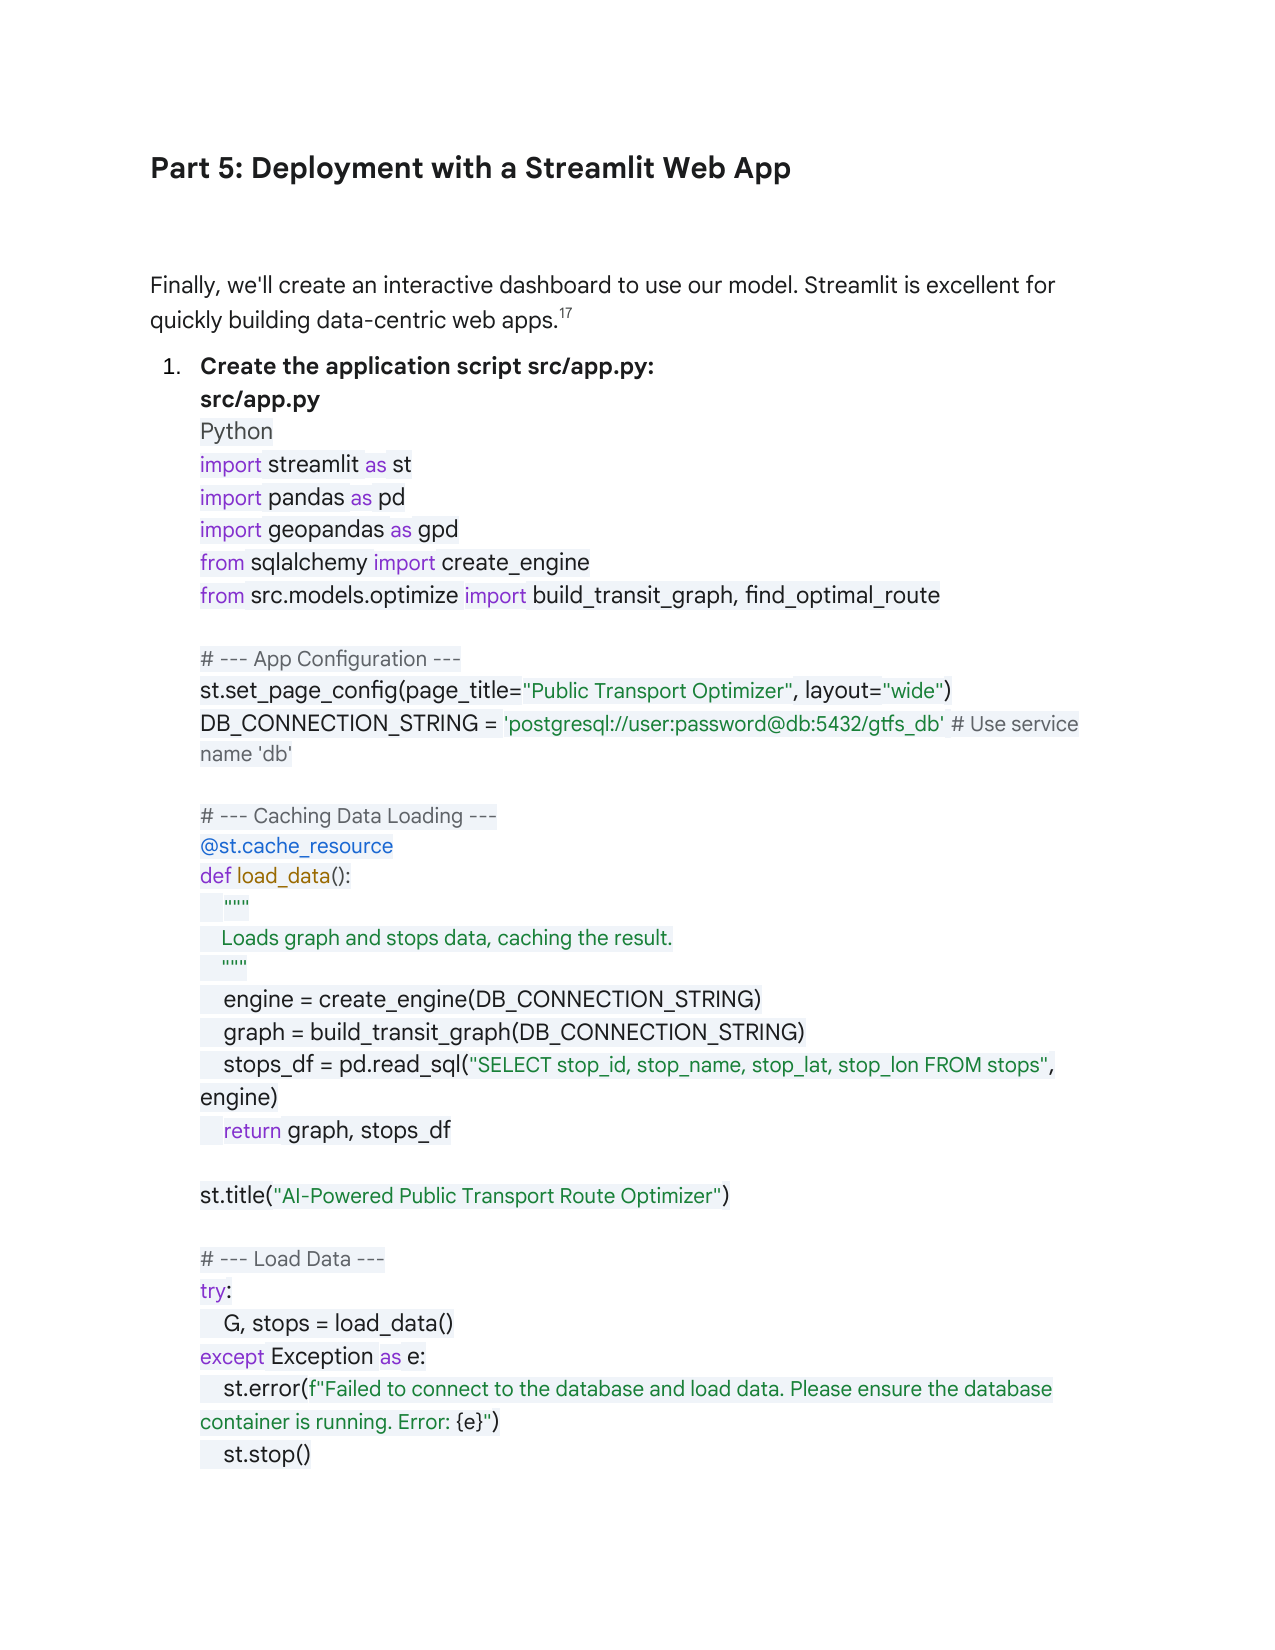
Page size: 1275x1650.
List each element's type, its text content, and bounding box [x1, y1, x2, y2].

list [162, 352, 1125, 1469]
text Finally, we'll create an interactive dashboard to use our model. Streamlit is excellent for quickly building data-centric web apps.17 [150, 271, 1125, 335]
subtitle Part 5: Deployment with a Streamlit Web App [150, 150, 1125, 187]
